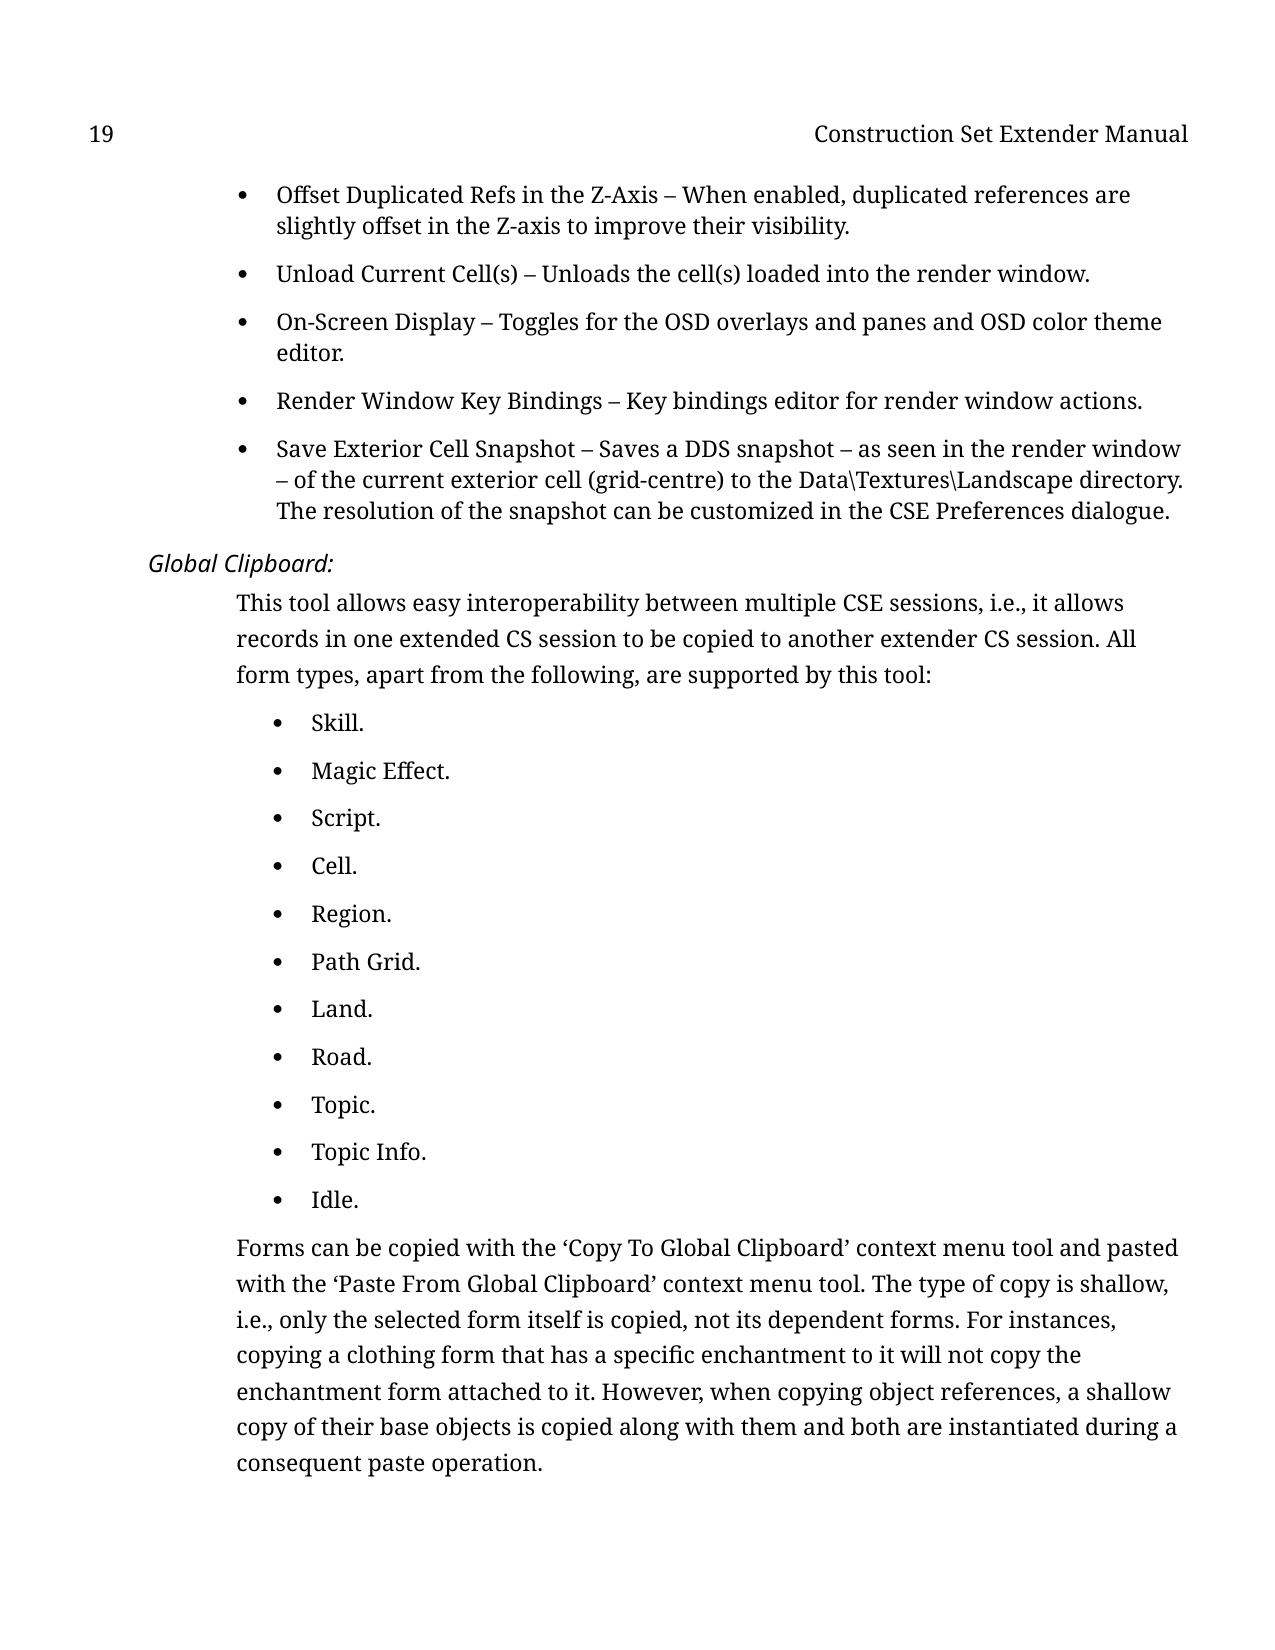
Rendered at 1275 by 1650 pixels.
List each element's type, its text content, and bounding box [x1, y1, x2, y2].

list Render Window Key Bindings – Key bindings editor for render window actions. [238, 385, 1186, 416]
list Land. [274, 993, 1186, 1024]
list Forms can be copied with the ‘Copy To Global Clipboard’ context menu tool and pasted with the ‘Paste From Global Clipboard’ context menu tool. The type of copy is shallow, i.e., only the selected form itself is copied, not its dependent forms. For instances, copying a clothing form that has a specific enchantment to it will not copy the enchantment form attached to it. However, when copying object references, a shallow copy of their base objects is copied along with them and both are instantiated during a consequent paste operation. [236, 1232, 1186, 1478]
list Idle. [274, 1184, 1186, 1215]
subtitle Global Clipboard: [148, 547, 1186, 580]
list Unload Current Cell(s) – Unloads the cell(s) loaded into the render window. [238, 258, 1186, 289]
list On-Screen Display – Toggles for the OSD overlays and panes and OSD color theme editor. [238, 306, 1186, 368]
list Magic Effect. [274, 754, 1186, 786]
list Offset Duplicated Refs in the Z-Axis – When enabled, duplicated references are slightly offset in the Z-axis to improve their visibility. [238, 178, 1186, 241]
list This tool allows easy interoperability between multiple CSE sessions, i.e., it allows records in one extended CS session to be copied to another extender CS session. All form types, apart from the following, are supported by this tool: [236, 587, 1186, 690]
list Region. [274, 898, 1186, 929]
list Save Exterior Cell Snapshot – Saves a DDS snapshot – as seen in the render window – of the current exterior cell (grid-centre) to the Data\Textures\Landscape directory. The resolution of the snapshot can be customized in the CSE Preferences dialogue. [238, 433, 1186, 526]
list Topic. [274, 1088, 1186, 1120]
list Path Grid. [274, 945, 1186, 977]
list Skill. [274, 707, 1186, 738]
list Cell. [274, 850, 1186, 881]
list Road. [274, 1041, 1186, 1072]
list Script. [274, 802, 1186, 833]
list Topic Info. [274, 1136, 1186, 1167]
